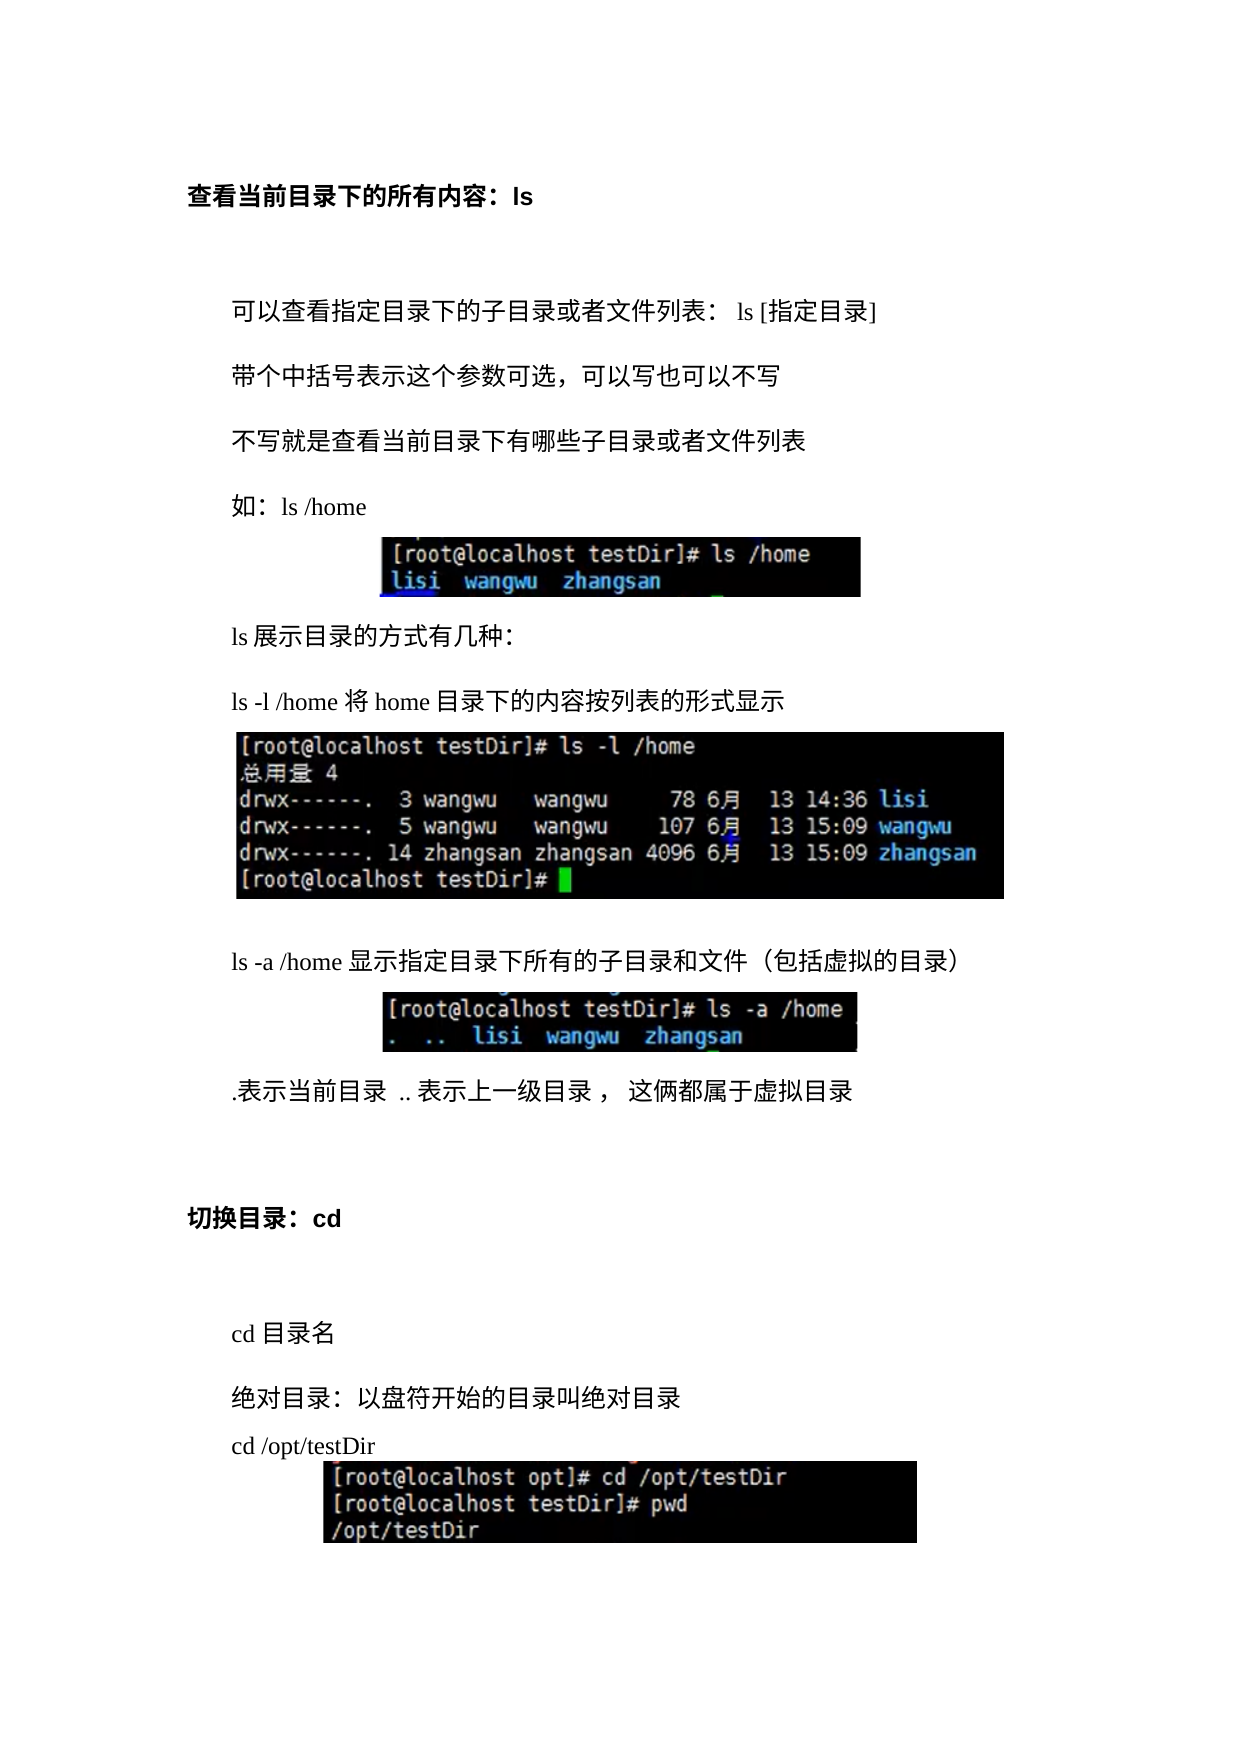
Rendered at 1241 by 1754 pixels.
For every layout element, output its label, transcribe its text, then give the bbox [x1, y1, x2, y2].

picture [323, 1461, 917, 1543]
text ls -a /home 显示指定目录下所有的子目录和文件（包括虚拟的目录） [187, 927, 1053, 992]
text ls -l /home 将home目录下的内容按列表的形式显示 [187, 667, 1053, 732]
text cd 目录名 [187, 1299, 1053, 1364]
subtitle 切换目录：cd [187, 1184, 1053, 1249]
text 如：ls /home [187, 472, 1053, 537]
text ls展示目录的方式有几种： [187, 602, 1053, 667]
text .表示当前目录 .. 表示上一级目录 ， 这俩都属于虚拟目录 [187, 1057, 1053, 1122]
text 不写就是查看当前目录下有哪些子目录或者文件列表 [187, 407, 1053, 472]
text cd /opt/testDir [187, 1429, 1053, 1461]
text 绝对目录：以盘符开始的目录叫绝对目录 [187, 1364, 1053, 1429]
picture [379, 537, 861, 597]
picture [236, 732, 1004, 899]
picture [382, 992, 858, 1052]
subtitle 查看当前目录下的所有内容：ls [187, 162, 1053, 227]
text 可以查看指定目录下的子目录或者文件列表： ls [指定目录] [187, 277, 1053, 342]
text 带个中括号表示这个参数可选，可以写也可以不写 [187, 342, 1053, 407]
